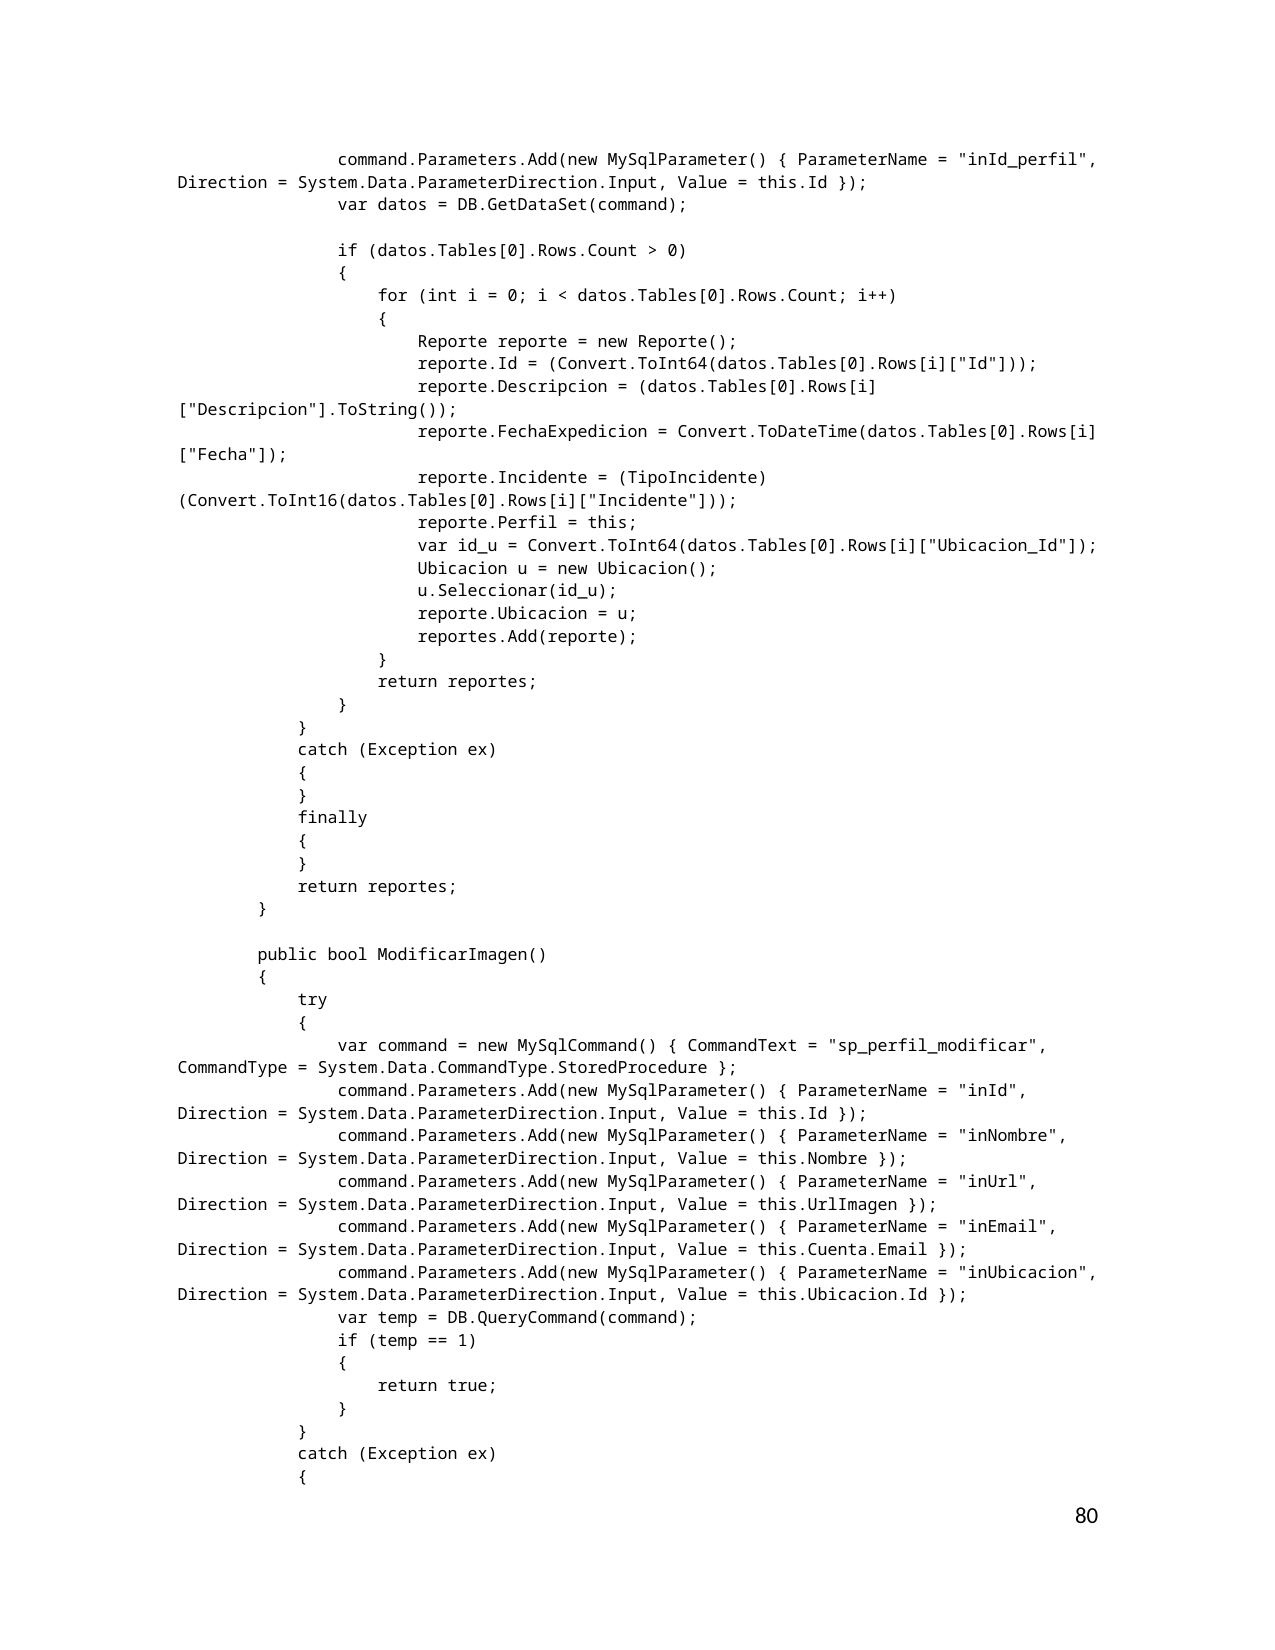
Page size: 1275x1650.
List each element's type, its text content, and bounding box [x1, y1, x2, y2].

text var command = new MySqlCommand() { CommandText = "sp_perfil_modificar", CommandType = System.Data.CommandType.StoredProcedure }; [177, 1033, 1098, 1079]
text reporte.Incidente = (TipoIncidente)(Convert.ToInt16(datos.Tables[0].Rows[i]["Incidente"])); [177, 466, 1098, 511]
text command.Parameters.Add(new MySqlParameter() { ParameterName = "inEmail", Direction = System.Data.ParameterDirection.Input, Value = this.Cuenta.Email }); [177, 1215, 1098, 1260]
text command.Parameters.Add(new MySqlParameter() { ParameterName = "inId", Direction = System.Data.ParameterDirection.Input, Value = this.Id }); [177, 1079, 1098, 1124]
text } [177, 1419, 1098, 1442]
text try [177, 988, 1098, 1011]
text { [177, 1011, 1098, 1033]
text { [177, 261, 1098, 284]
text command.Parameters.Add(new MySqlParameter() { ParameterName = "inUrl", Direction = System.Data.ParameterDirection.Input, Value = this.UrlImagen }); [177, 1169, 1098, 1215]
text } [177, 647, 1098, 670]
text { [177, 307, 1098, 329]
text return true; [177, 1374, 1098, 1397]
text finally [177, 806, 1098, 829]
text reporte.Ubicacion = u; [177, 602, 1098, 624]
text var temp = DB.QueryCommand(command); [177, 1306, 1098, 1328]
text { [177, 965, 1098, 988]
text } [177, 693, 1098, 715]
text u.Seleccionar(id_u); [177, 579, 1098, 602]
text reporte.Perfil = this; [177, 511, 1098, 534]
text catch (Exception ex) [177, 738, 1098, 761]
text reporte.Descripcion = (datos.Tables[0].Rows[i]["Descripcion"].ToString()); [177, 375, 1098, 420]
text public bool ModificarImagen() [177, 942, 1098, 965]
text reportes.Add(reporte); [177, 624, 1098, 647]
text reporte.Id = (Convert.ToInt64(datos.Tables[0].Rows[i]["Id"])); [177, 352, 1098, 375]
text var id_u = Convert.ToInt64(datos.Tables[0].Rows[i]["Ubicacion_Id"]); [177, 534, 1098, 556]
text { [177, 829, 1098, 852]
text for (int i = 0; i < datos.Tables[0].Rows.Count; i++) [177, 284, 1098, 307]
text if (temp == 1) [177, 1328, 1098, 1351]
text } [177, 852, 1098, 874]
text } [177, 1397, 1098, 1419]
text reporte.FechaExpedicion = Convert.ToDateTime(datos.Tables[0].Rows[i]["Fecha"]); [177, 420, 1098, 466]
text command.Parameters.Add(new MySqlParameter() { ParameterName = "inId_perfil", Direction = System.Data.ParameterDirection.Input, Value = this.Id }); [177, 148, 1098, 193]
text } [177, 897, 1098, 920]
text { [177, 1465, 1098, 1487]
text if (datos.Tables[0].Rows.Count > 0) [177, 238, 1098, 261]
text Reporte reporte = new Reporte(); [177, 329, 1098, 352]
text { [177, 761, 1098, 783]
text command.Parameters.Add(new MySqlParameter() { ParameterName = "inNombre", Direction = System.Data.ParameterDirection.Input, Value = this.Nombre }); [177, 1124, 1098, 1169]
text catch (Exception ex) [177, 1442, 1098, 1465]
text return reportes; [177, 670, 1098, 693]
text } [177, 783, 1098, 806]
text return reportes; [177, 874, 1098, 897]
text var datos = DB.GetDataSet(command); [177, 193, 1098, 216]
text Ubicacion u = new Ubicacion(); [177, 556, 1098, 579]
text { [177, 1351, 1098, 1374]
text command.Parameters.Add(new MySqlParameter() { ParameterName = "inUbicacion", Direction = System.Data.ParameterDirection.Input, Value = this.Ubicacion.Id }); [177, 1260, 1098, 1306]
text } [177, 715, 1098, 738]
